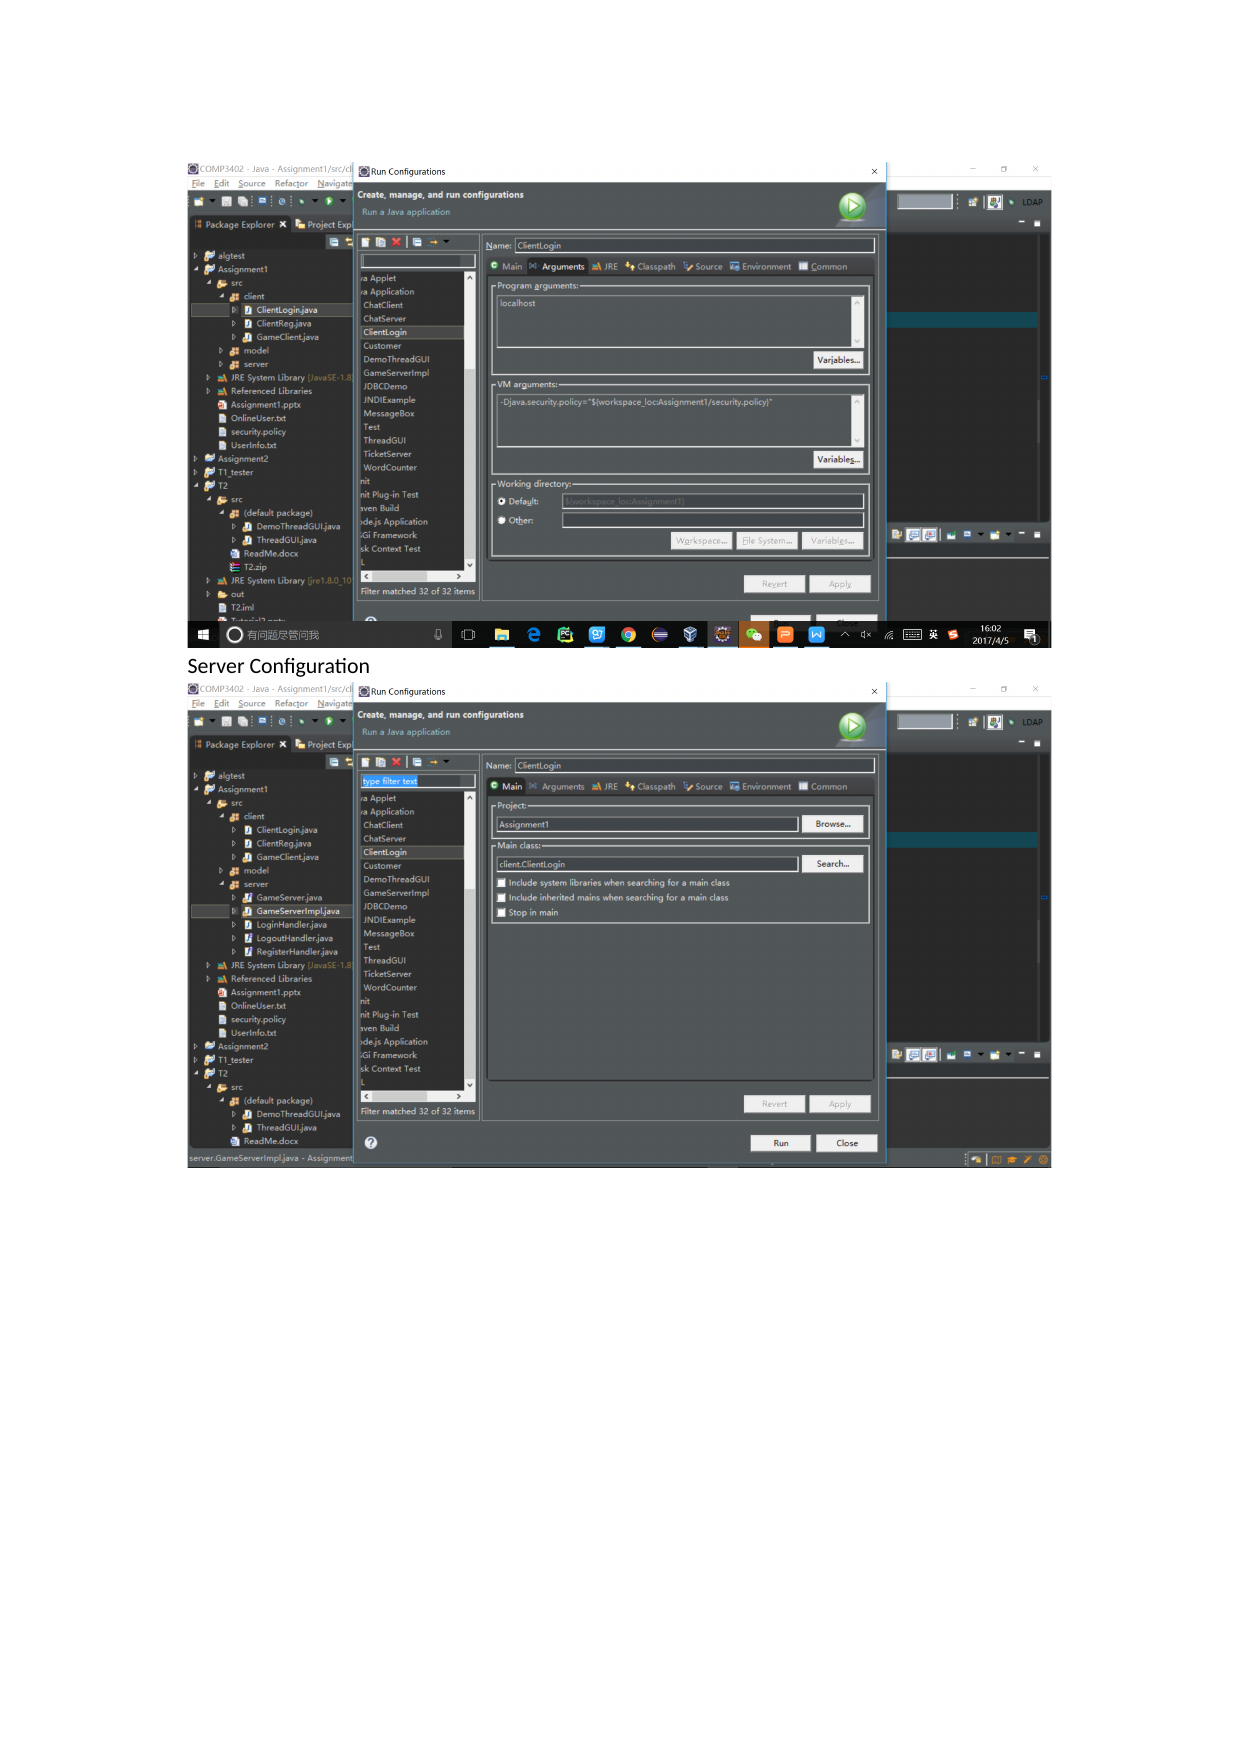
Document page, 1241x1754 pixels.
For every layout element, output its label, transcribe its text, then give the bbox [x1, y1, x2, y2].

picture [187, 682, 1052, 1168]
picture [187, 162, 1052, 648]
list Server Configuration [187, 649, 1053, 682]
